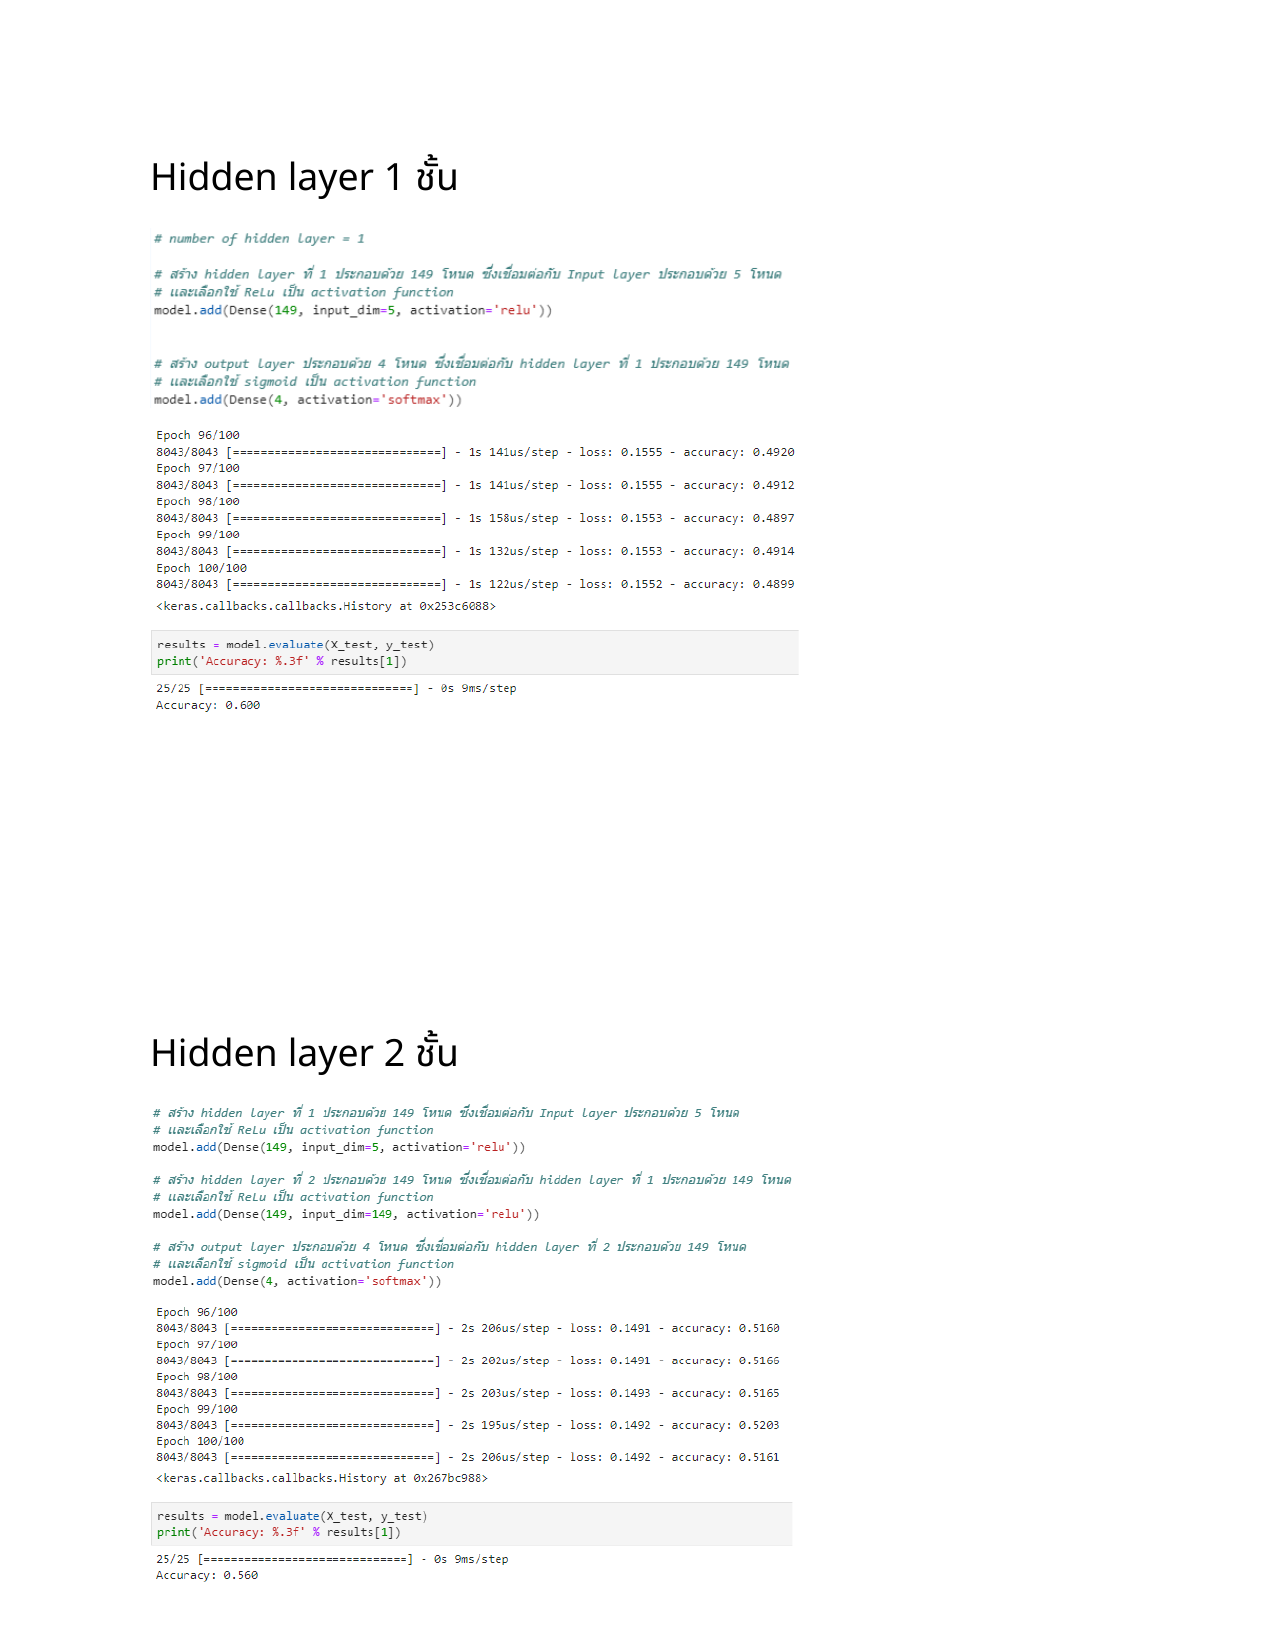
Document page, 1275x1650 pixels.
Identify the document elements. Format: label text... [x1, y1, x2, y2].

picture [150, 426, 799, 721]
picture [148, 1305, 793, 1582]
picture [150, 1104, 793, 1290]
text Hidden layer 1 ชั้น [150, 150, 1125, 207]
text Hidden layer 2 ชั้น [150, 1026, 1125, 1083]
picture [150, 228, 793, 408]
